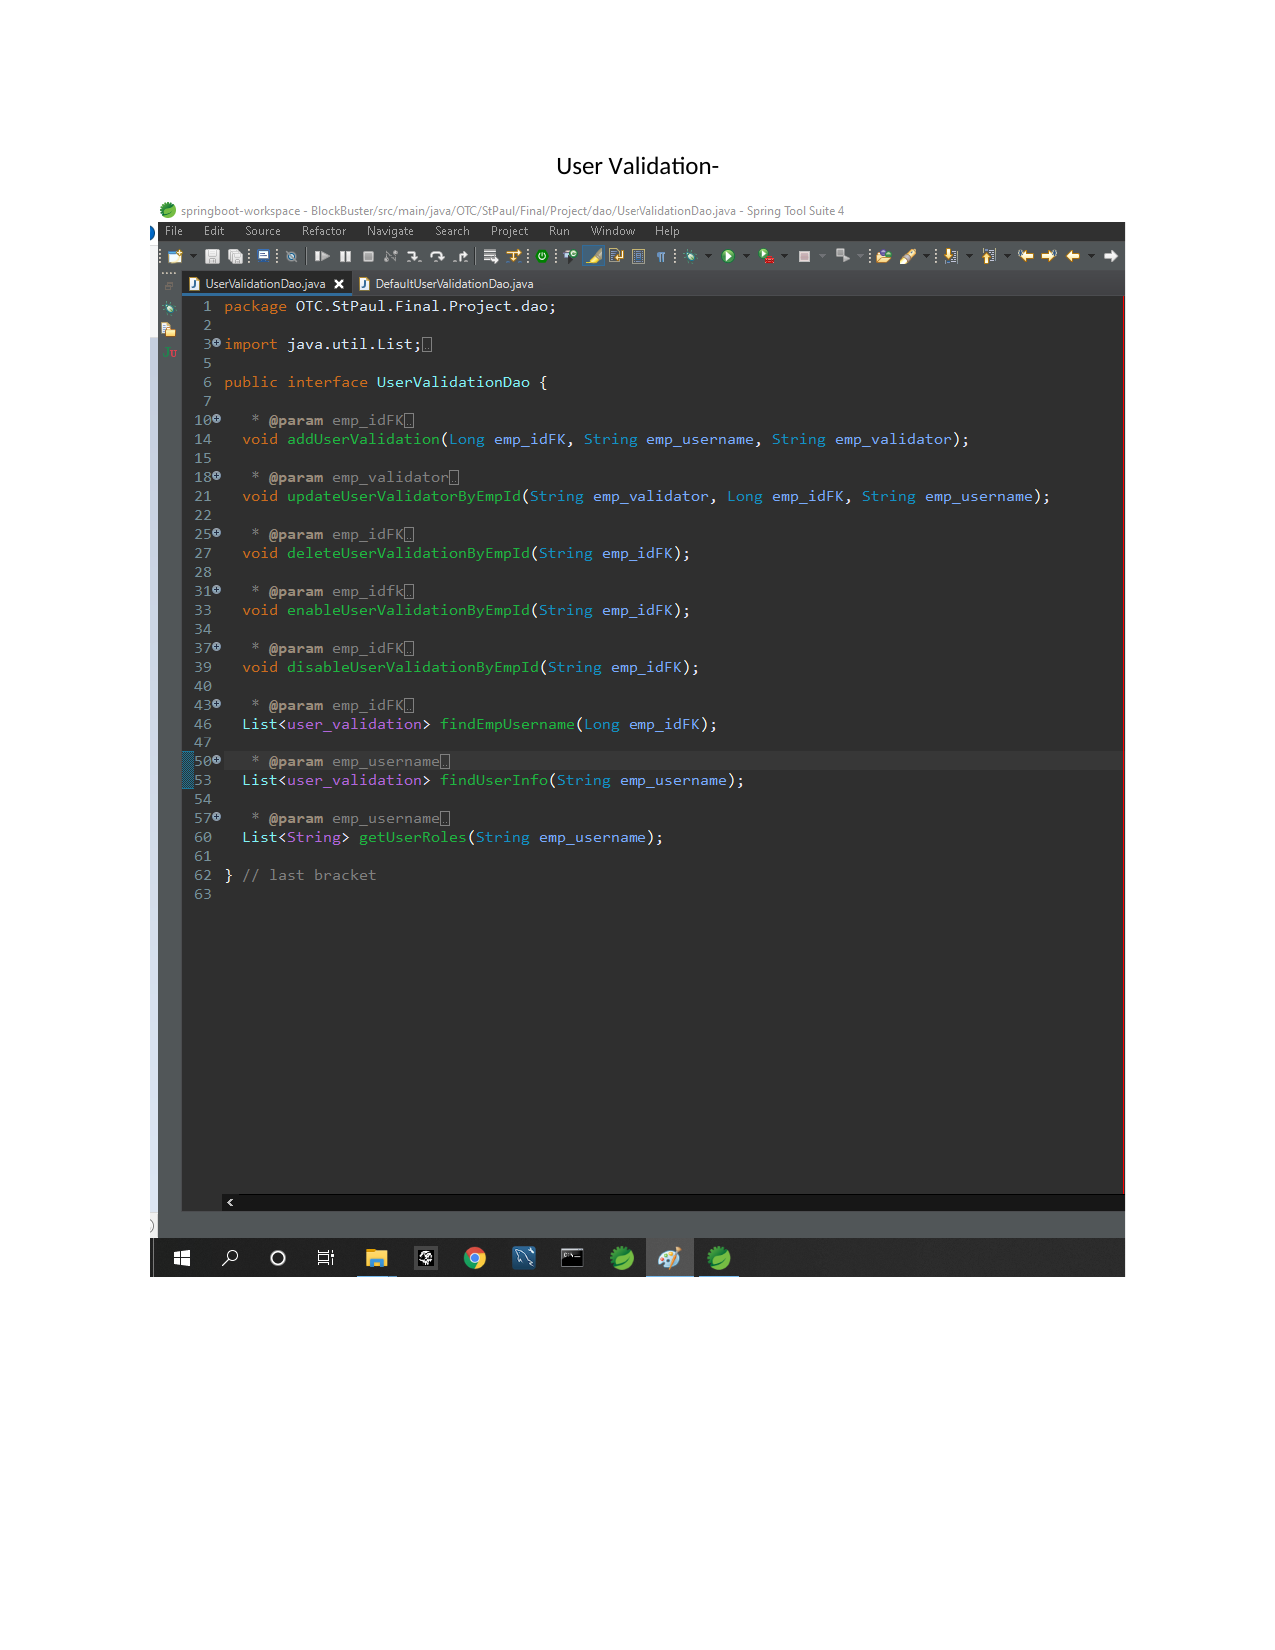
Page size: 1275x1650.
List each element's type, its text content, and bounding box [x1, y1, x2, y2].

picture [150, 199, 1125, 1277]
text User Validation- [150, 150, 1125, 181]
